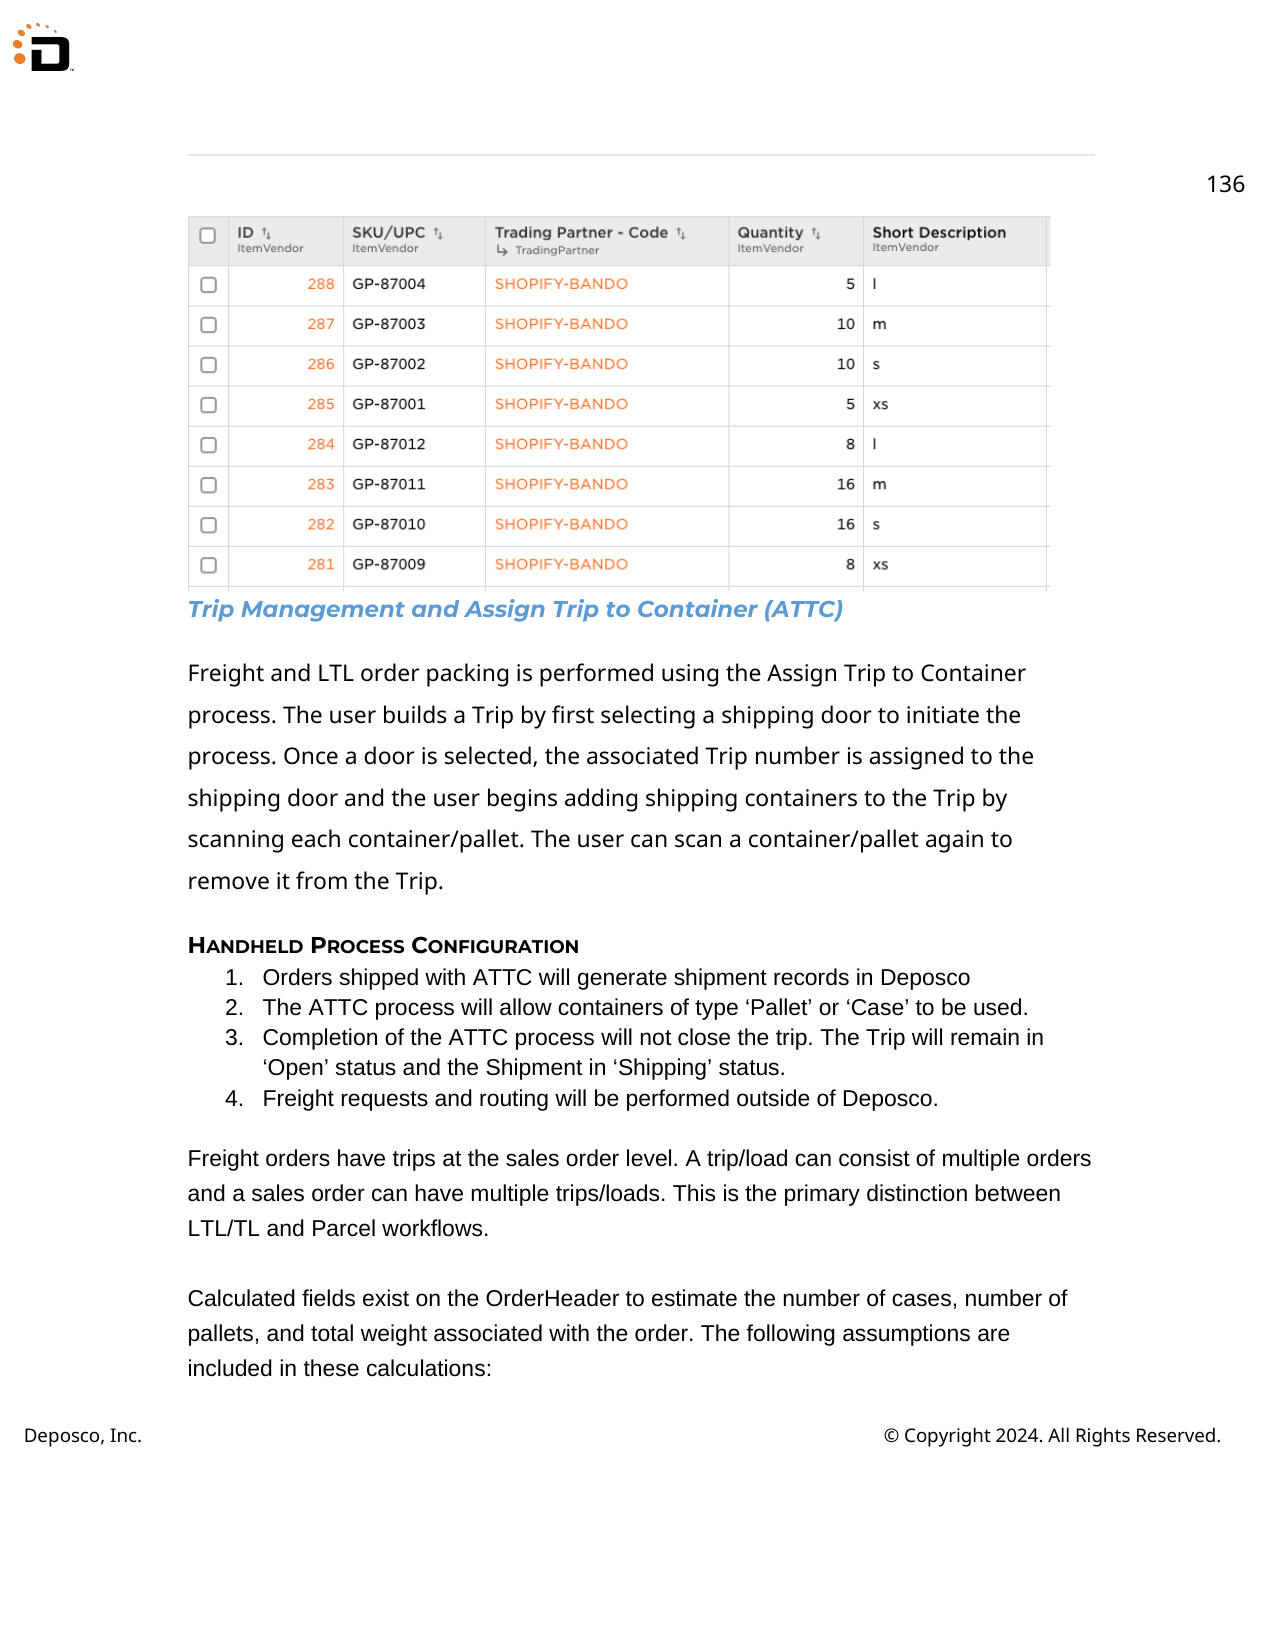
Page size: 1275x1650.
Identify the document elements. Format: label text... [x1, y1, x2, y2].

picture [187, 212, 1051, 591]
picture [13, 23, 74, 71]
list The ATTC process will allow containers of type ‘Pallet’ or ‘Case’ to be used. [225, 994, 1095, 1020]
text Freight orders have trips at the sales order level. A trip/load can consist of multiple orders and a sales order can have multiple trips/loads. This is the primary distinction between LTL/TL and Parcel workflows. [187, 1145, 1095, 1241]
list Orders shipped with ATTC will generate shipment records in Deposco [225, 964, 1095, 990]
subtitle Trip Management and Assign Trip to Container (ATTC) [187, 595, 1095, 623]
list Completion of the ATTC process will not close the trip. The Trip will remain in ‘Open’ status and the Shipment in ‘Shipping’ status. [225, 1024, 1095, 1081]
list Freight requests and routing will be performed outside of Deposco. [225, 1084, 1095, 1111]
text Freight and LTL order packing is performed using the Assign Trip to Container process. The user builds a Trip by first selecting a shipping door to initiate the process. Once a door is selected, the associated Trip number is assigned to the shipping door and the user begins adding shipping containers to the Trip by scanning each container/pallet. The user can scan a container/pallet again to remove it from the Trip. [187, 657, 1095, 896]
text Calculated fields exist on the OrderHeader to estimate the number of cases, number of pallets, and total weight associated with the order. The following assumptions are included in these calculations: [187, 1285, 1095, 1381]
text Handheld Process Configuration [187, 932, 1095, 959]
